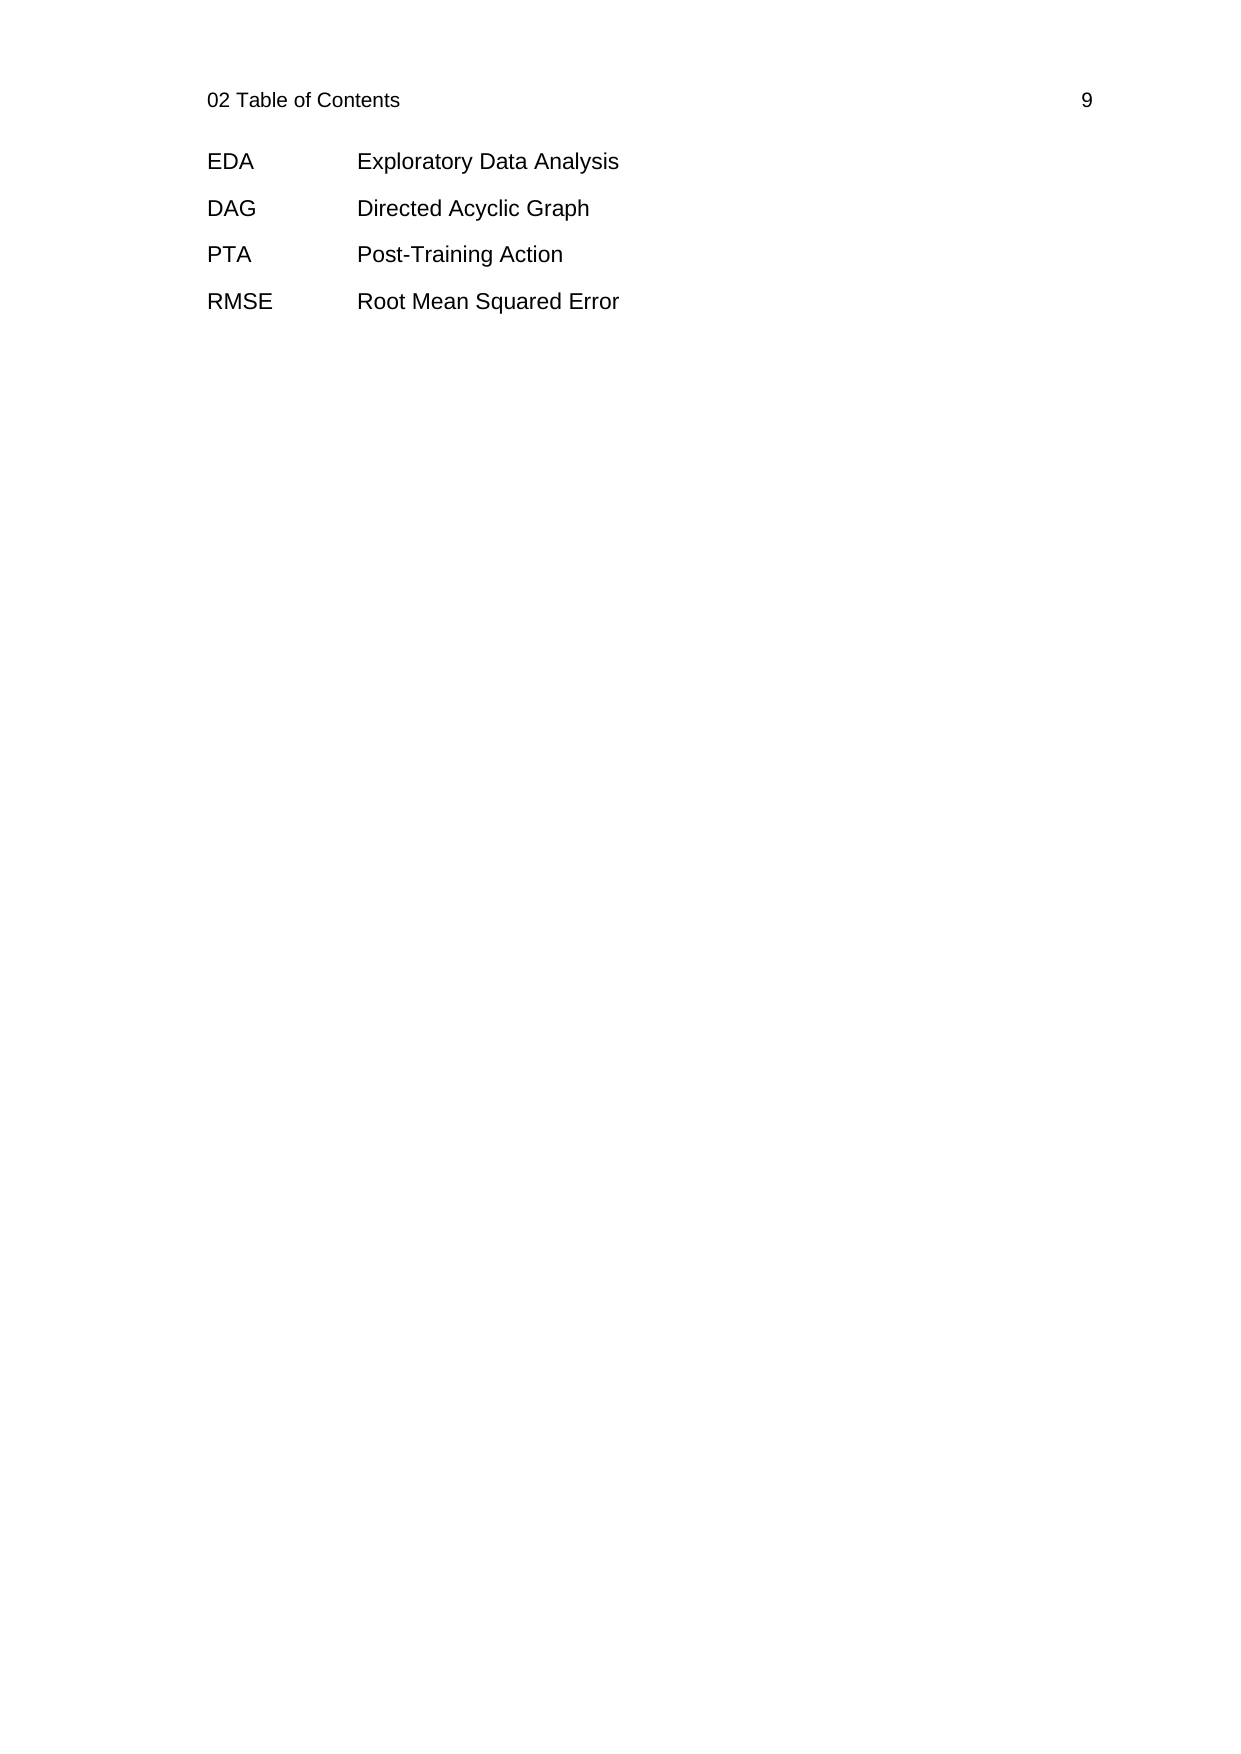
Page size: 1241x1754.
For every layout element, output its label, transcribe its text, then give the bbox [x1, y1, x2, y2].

text RMSE Root Mean Squared Error [207, 288, 1092, 314]
text DAG Directed Acyclic Graph [207, 194, 1092, 221]
text EDA Exploratory Data Analysis [207, 148, 1092, 174]
text PTA Post-Training Action [207, 241, 1092, 268]
